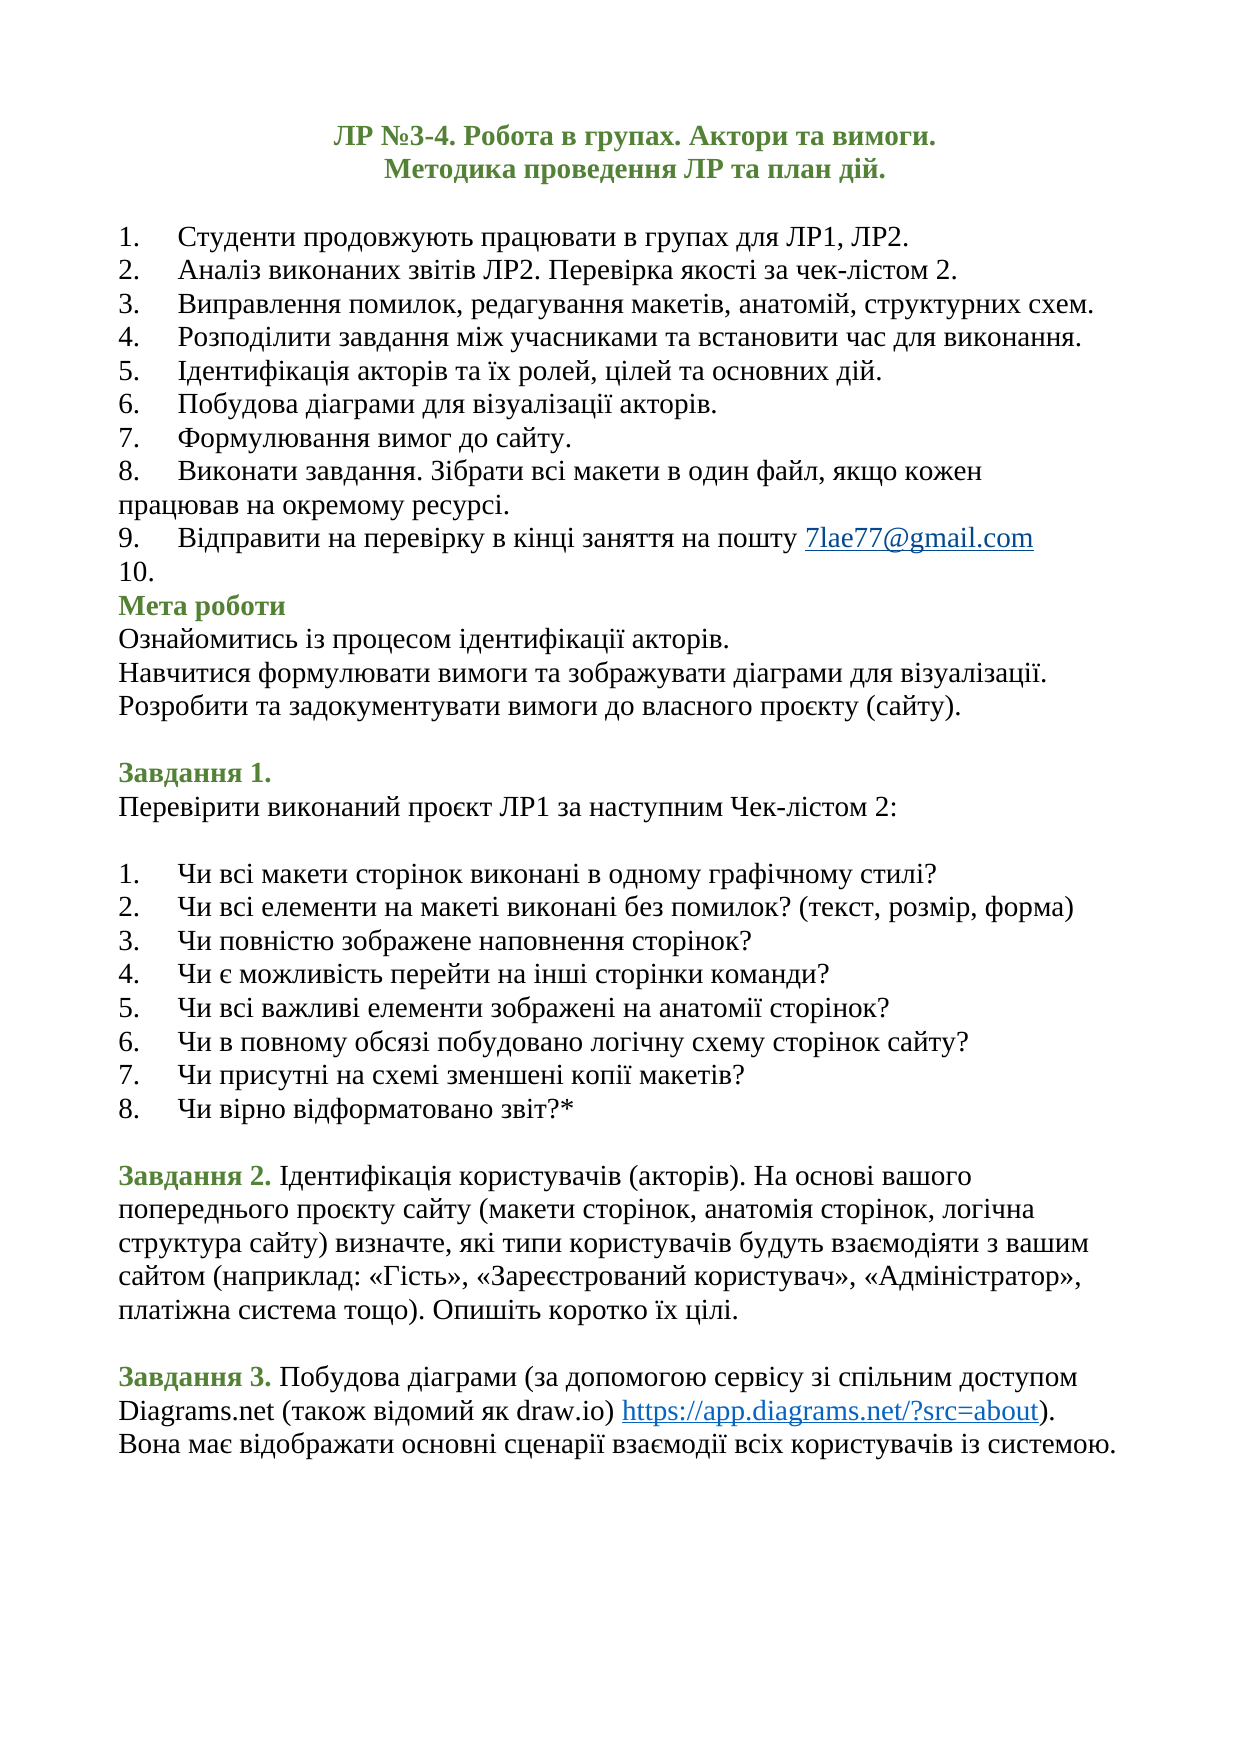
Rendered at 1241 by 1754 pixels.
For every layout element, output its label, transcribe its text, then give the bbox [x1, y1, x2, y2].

text платіжна система тощо). Опишіть коротко їх цілі. [118, 1292, 1152, 1326]
list Розподілити завдання між учасниками та встановити час для виконання. [118, 319, 1152, 353]
list Відправити на перевірку в кінці заняття на пошту 7lae77@gmail.com [118, 521, 1152, 554]
text Завдання 2. Ідентифікація користувачів (акторів). На основі вашого [118, 1158, 1152, 1191]
list Побудова діаграми для візуалізації акторів. [118, 386, 1152, 420]
text Навчитися формулювати вимоги та зображувати діаграми для візуалізації. [118, 655, 1152, 688]
list Виконати завдання. Зібрати всі макети в один файл, якщо кожен [118, 453, 1152, 487]
text попереднього проєкту сайту (макети сторінок, анатомія сторінок, логічна [118, 1191, 1152, 1225]
list Чи повністю зображене наповнення сторінок? [118, 923, 1152, 957]
list Чи всі елементи на макеті виконані без помилок? (текст, розмір, форма) [118, 889, 1152, 923]
text Мета роботи [118, 588, 1152, 621]
list Чи є можливість перейти на інші сторінки команди? [118, 957, 1152, 990]
text Завдання 1. [118, 755, 1152, 789]
list Формулювання вимог до сайту. [118, 420, 1152, 453]
list Чи вірно відформатовано звіт?* [118, 1091, 1152, 1124]
list Чи всі макети сторінок виконані в одному графічному стилі? [118, 856, 1152, 889]
text Вона має відображати основні сценарії взаємодії всіх користувачів із системою. [118, 1426, 1152, 1460]
text сайтом (наприклад: «Гість», «Зареєстрований користувач», «Адміністратор», [118, 1258, 1152, 1292]
list Чи присутні на схемі зменшені копії макетів? [118, 1057, 1152, 1091]
list Чи всі важливі елементи зображені на анатомії сторінок? [118, 990, 1152, 1024]
text Методика проведення ЛР та план дій. [118, 152, 1152, 185]
text працював на окремому ресурсі. [118, 487, 1152, 521]
text Розробити та задокументувати вимоги до власного проєкту (сайту). [118, 688, 1152, 722]
list Виправлення помилок, редагування макетів, анатомій, структурних схем. [118, 286, 1152, 319]
list Аналіз виконаних звітів ЛР2. Перевірка якості за чек-лістом 2. [118, 252, 1152, 286]
list Ідентифікація акторів та їх ролей, цілей та основних дій. [118, 353, 1152, 386]
text Ознайомитись із процесом ідентифікації акторів. [118, 621, 1152, 655]
list Чи в повному обсязі побудовано логічну схему сторінок сайту? [118, 1024, 1152, 1057]
text Завдання 3. Побудова діаграми (за допомогою сервісу зі спільним доступом [118, 1359, 1152, 1393]
text Перевірити виконаний проєкт ЛР1 за наступним Чек-лістом 2: [118, 789, 1152, 822]
text Diagrams.net (також відомий як draw.io) https://app.diagrams.net/?src=about). [118, 1393, 1152, 1426]
text ЛР №3-4. Робота в групах. Актори та вимоги. [118, 118, 1152, 152]
list Студенти продовжують працювати в групах для ЛР1, ЛР2. [118, 219, 1152, 252]
text структура сайту) визначте, які типи користувачів будуть взаємодіяти з вашим [118, 1225, 1152, 1258]
